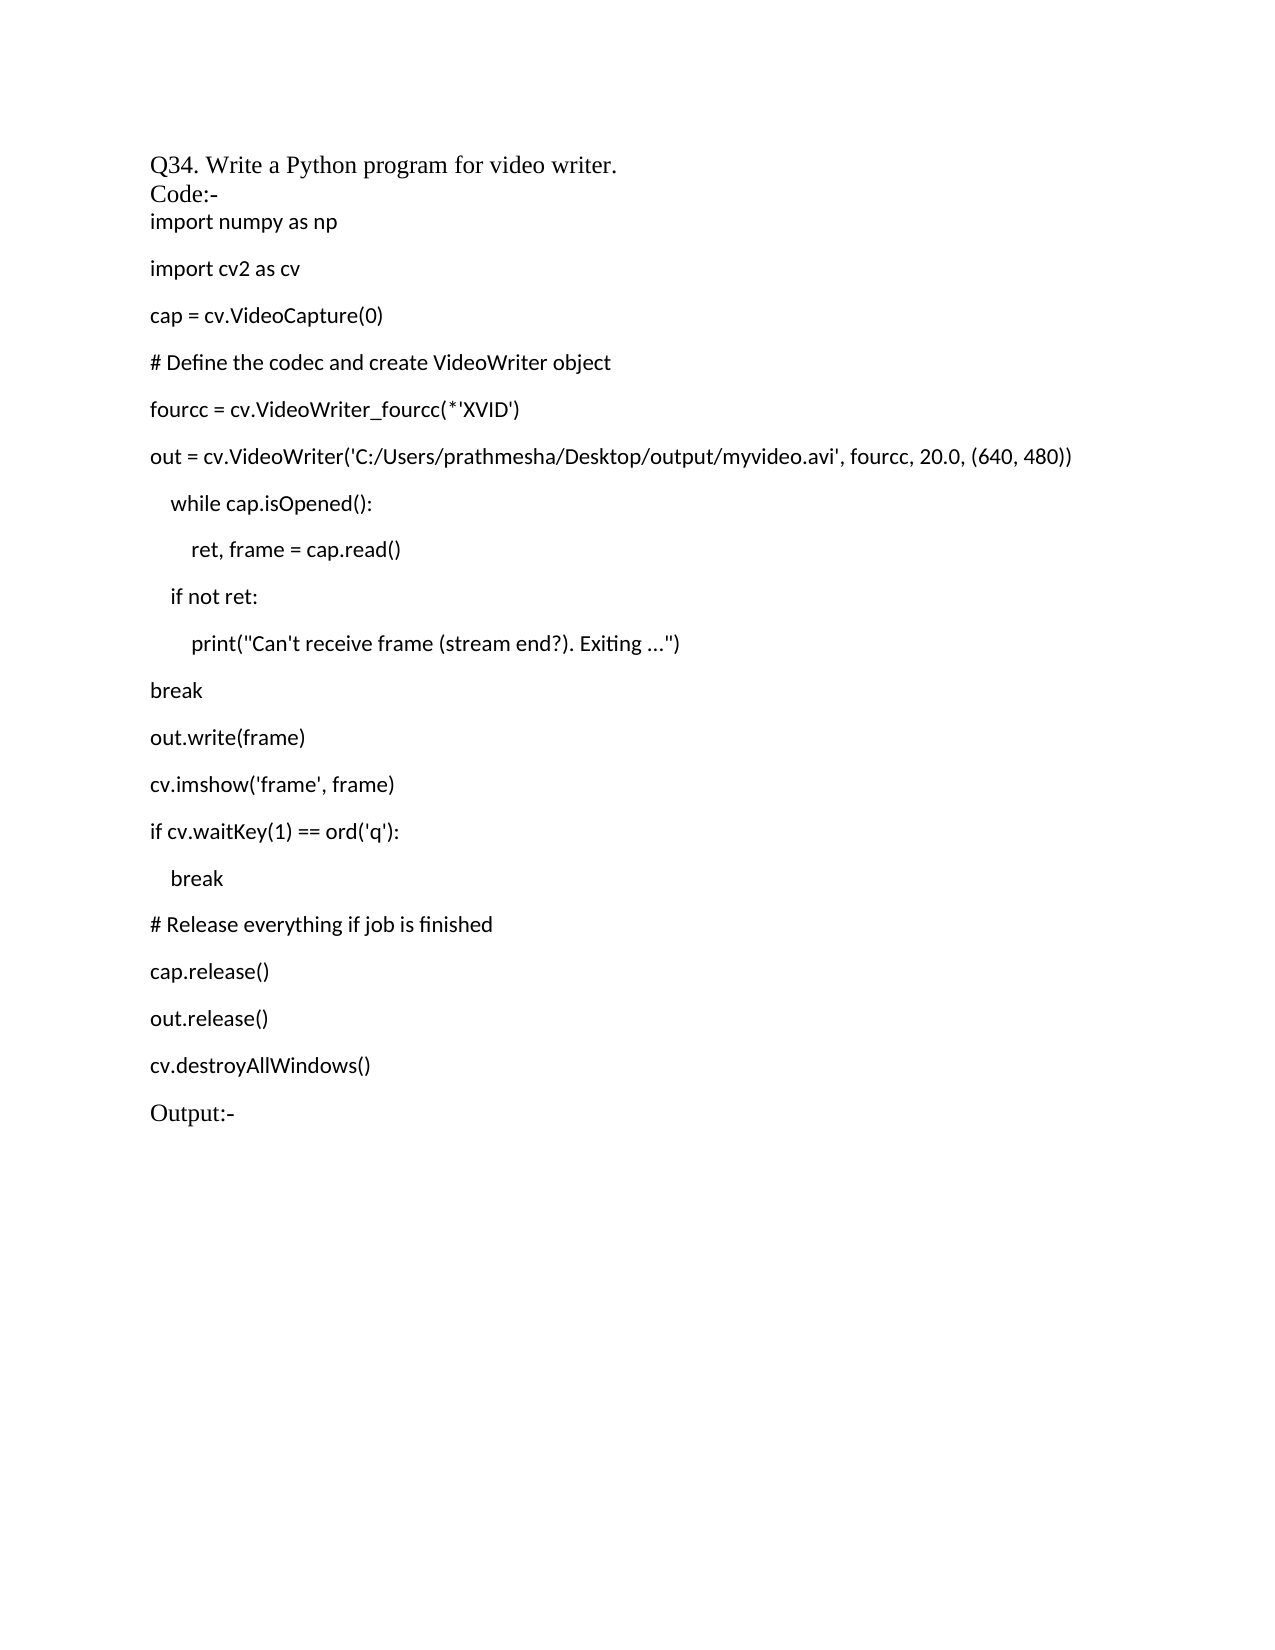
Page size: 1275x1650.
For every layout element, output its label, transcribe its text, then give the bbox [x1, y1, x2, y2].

text cap.release() [150, 957, 1125, 986]
text out = cv.VideoWriter('C:/Users/prathmesha/Desktop/output/myvideo.avi', fourcc, 20.0, (640, 480)) [150, 442, 1125, 470]
text if cv.waitKey(1) == ord('q'): [150, 817, 1125, 845]
text out.write(frame) [150, 723, 1125, 751]
text # Define the codec and create VideoWriter object [150, 348, 1125, 376]
text # Release everything if job is finished [150, 911, 1125, 939]
text cv.destroyAllWindows() [150, 1051, 1125, 1079]
text Q34. Write a Python program for video writer. [150, 150, 1125, 179]
text cv.imshow('frame', frame) [150, 770, 1125, 798]
text print("Can't receive frame (stream end?). Exiting ...") [150, 629, 1125, 657]
text break [150, 864, 1125, 892]
text Output:- [150, 1098, 1125, 1127]
text fourcc = cv.VideoWriter_fourcc(*'XVID') [150, 395, 1125, 423]
text out.release() [150, 1004, 1125, 1032]
text import cv2 as cv [150, 254, 1125, 282]
text ret, frame = cap.read() [150, 536, 1125, 564]
text if not ret: [150, 582, 1125, 611]
text import numpy as np [150, 207, 1125, 236]
text break [150, 676, 1125, 704]
text Code:- [150, 179, 1125, 207]
text while cap.isOpened(): [150, 489, 1125, 517]
text cap = cv.VideoCapture(0) [150, 301, 1125, 329]
